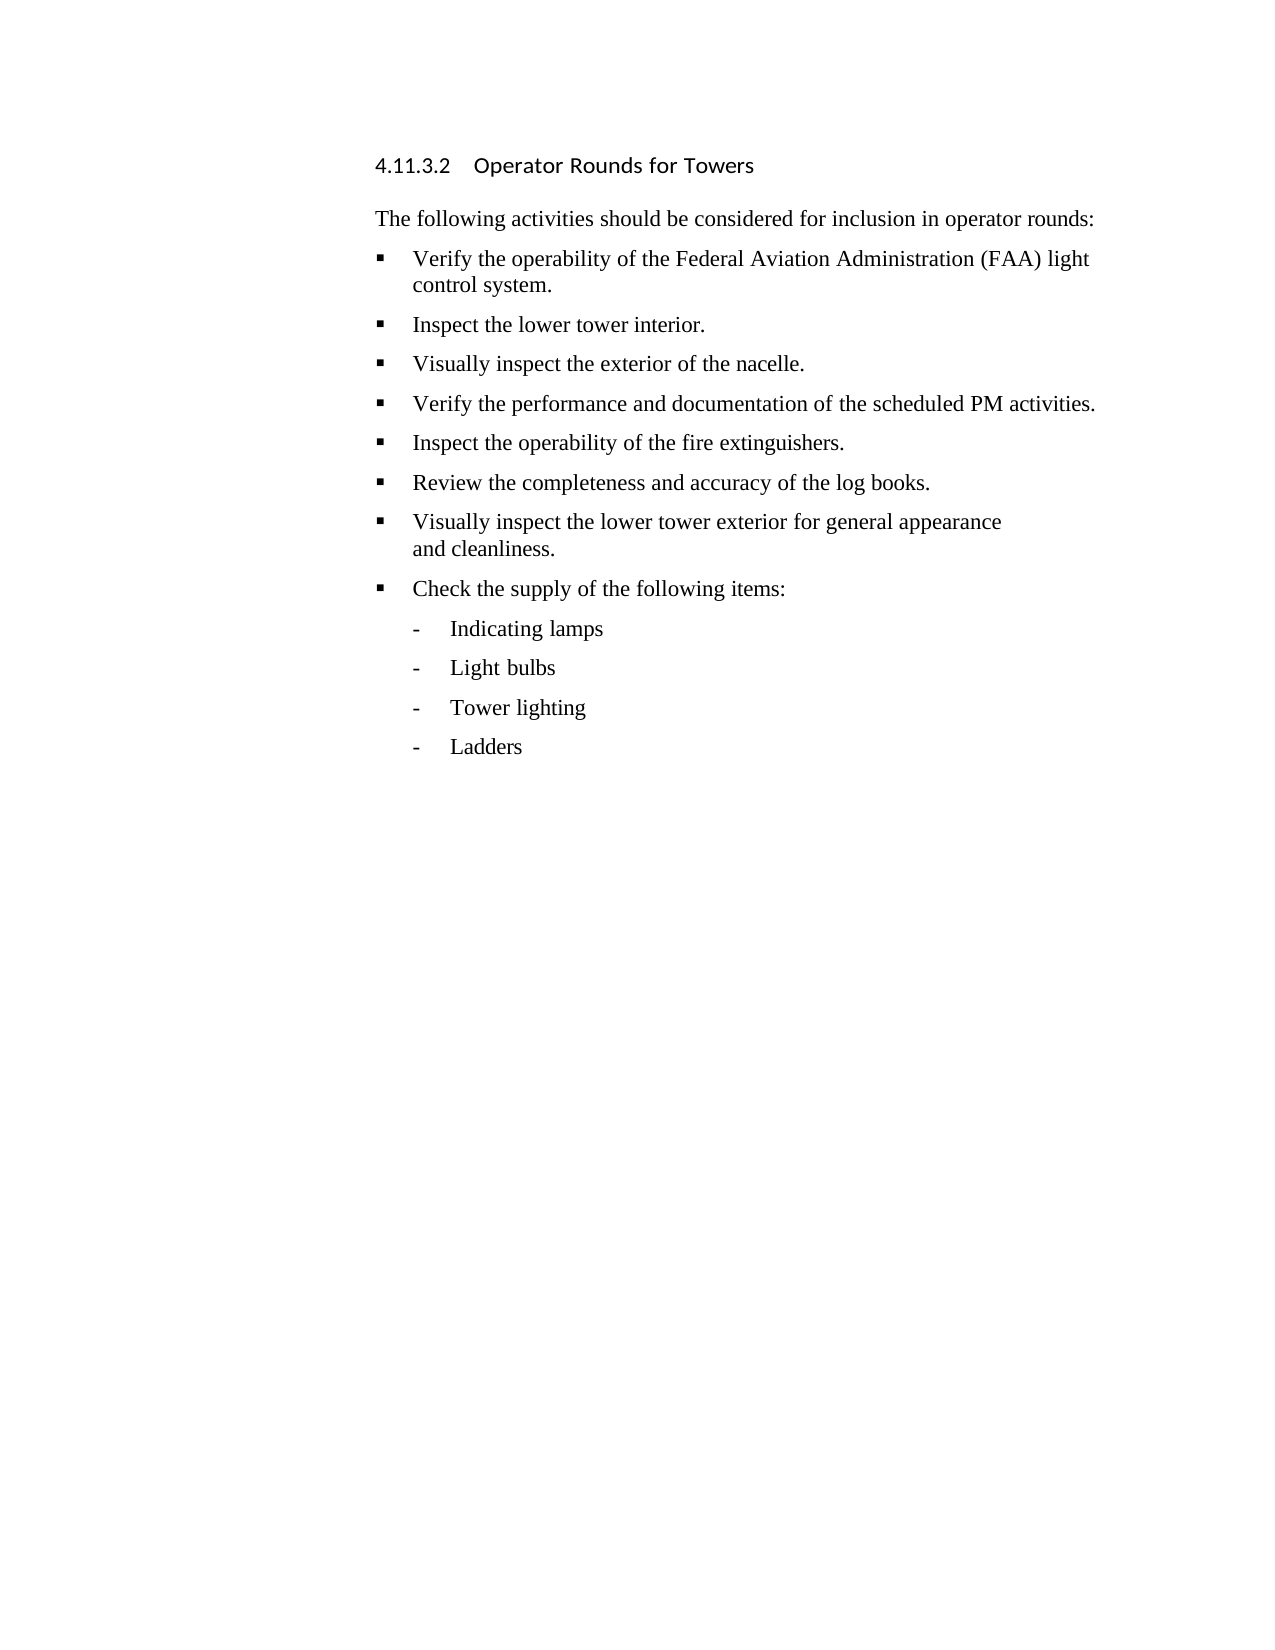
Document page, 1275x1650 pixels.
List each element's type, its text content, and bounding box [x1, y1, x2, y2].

list Verify the performance and documentation of the scheduled PM activities. [375, 390, 1212, 416]
list Tower lighting [412, 694, 1212, 720]
list Ladders [412, 733, 1212, 760]
list Operator Rounds for Towers [375, 151, 1212, 179]
list Review the completeness and accuracy of the log books. [375, 469, 1212, 495]
list Verify the operability of the Federal Aviation Administration (FAA) light control system. [375, 244, 1093, 297]
list Light bulbs [412, 654, 1212, 681]
list Indicating lamps [412, 614, 1212, 641]
list Inspect the lower tower interior. [375, 311, 1212, 337]
list Visually inspect the lower tower exterior for general appearance and cleanliness. [375, 508, 1033, 562]
text The following activities should be considered for inclusion in operator rounds: [375, 205, 1212, 231]
list Inspect the operability of the fire extinguishers. [375, 429, 1212, 456]
list Check the supply of the following items: [375, 575, 1212, 601]
list Visually inspect the exterior of the nacelle. [375, 350, 1212, 377]
